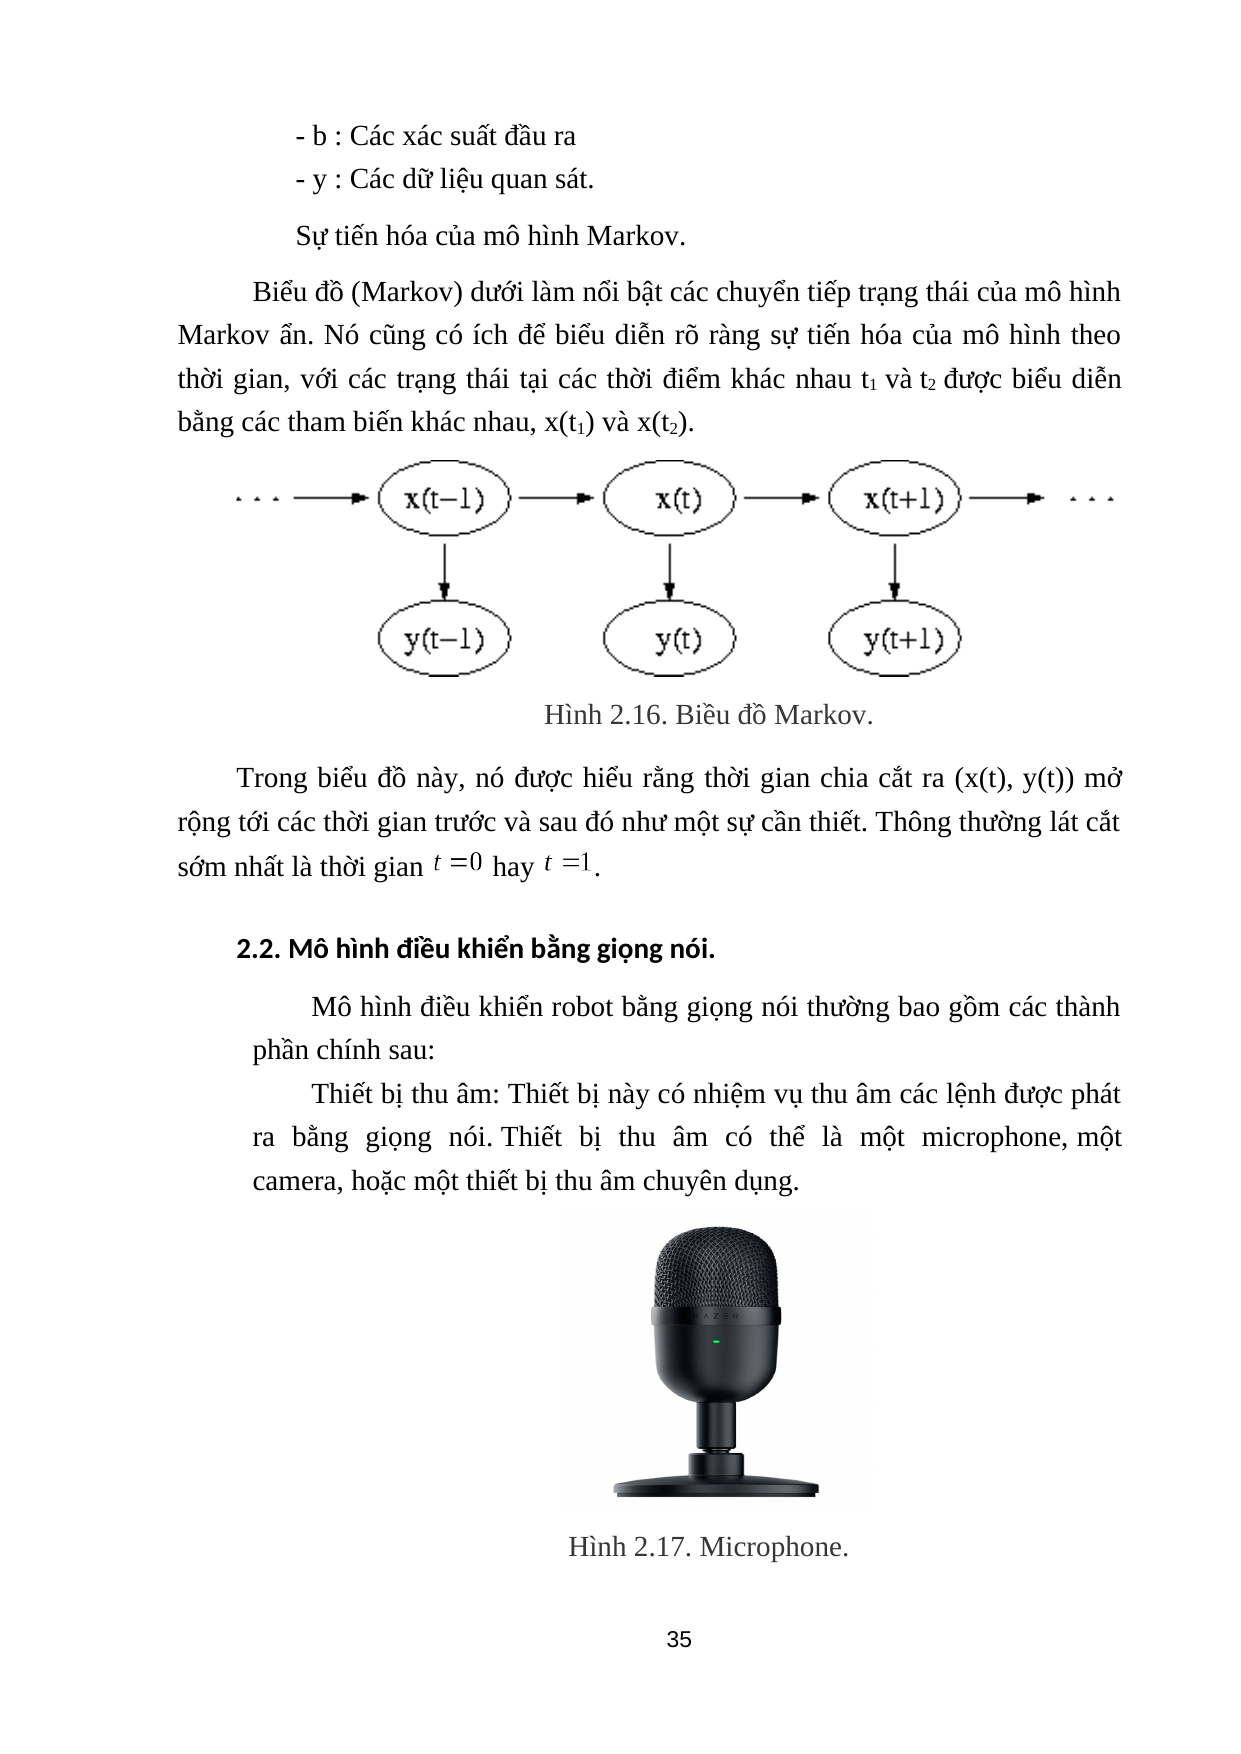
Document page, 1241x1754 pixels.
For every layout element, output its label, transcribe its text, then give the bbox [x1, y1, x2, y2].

list Thiết bị thu âm: Thiết bị này có nhiệm vụ thu âm các lệnh được phát ra bằng giọng nói. Thiết bị thu âm có thể là một microphone, một camera, hoặc một thiết bị thu âm chuyên dụng. [252, 1076, 1122, 1197]
text Trong biểu đồ này, nó được hiểu rằng thời gian chia cắt ra (x(t), y(t)) mở rộng tới các thời gian trước và sau đó như một sự cần thiết. Thông thường lát cắt sớm nhất là thời gian hay . [177, 760, 1122, 883]
picture [557, 1206, 876, 1509]
subtitle 2.2. Mô hình điều khiển bằng giọng nói. [177, 930, 1122, 966]
text Biểu đồ (Markov) dưới làm nổi bật các chuyển tiếp trạng thái của mô hình Markov ẩn. Nó cũng có ích để biểu diễn rõ ràng sự tiến hóa của mô hình theo thời gian, với các trạng thái tại các thời điểm khác nhau t1 và t2 được biểu diễn bằng các tham biến khác nhau, x(t1) và x(t2). [177, 274, 1122, 438]
text Sự tiến hóa của mô hình Markov. [177, 218, 1122, 251]
list Mô hình điều khiển robot bằng giọng nói thường bao gồm các thành phần chính sau: [252, 989, 1122, 1066]
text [295, 118, 1122, 195]
picture [236, 460, 1114, 677]
text Hình 2.16. Biều đồ Markov. [295, 697, 1122, 731]
text Hình 2.17. Microphone. [295, 1529, 1122, 1563]
